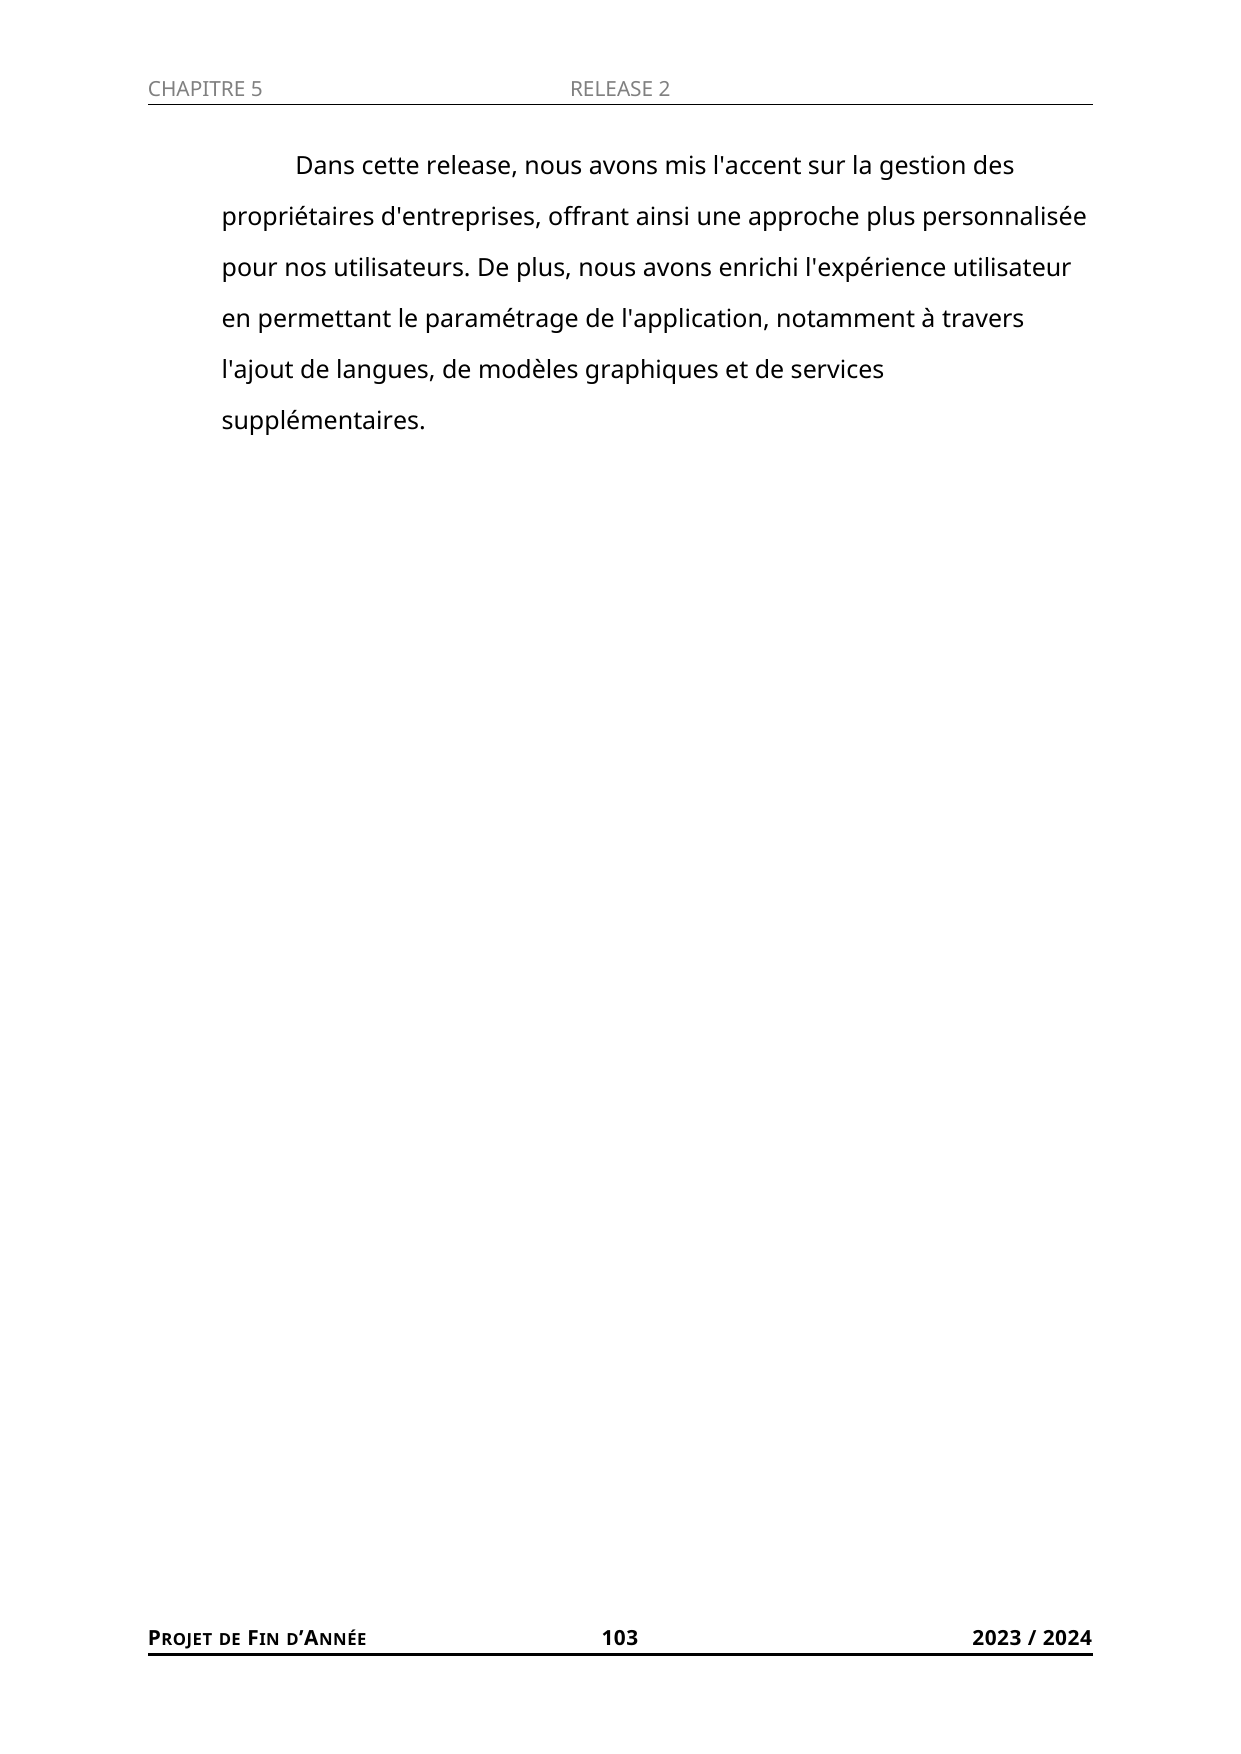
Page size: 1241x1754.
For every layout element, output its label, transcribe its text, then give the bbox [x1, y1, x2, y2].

text Dans cette release, nous avons mis l'accent sur la gestion des propriétaires d'entreprises, offrant ainsi une approche plus personnalisée pour nos utilisateurs. De plus, nous avons enrichi l'expérience utilisateur en permettant le paramétrage de l'application, notamment à travers l'ajout de langues, de modèles graphiques et de services supplémentaires. [221, 148, 1093, 437]
